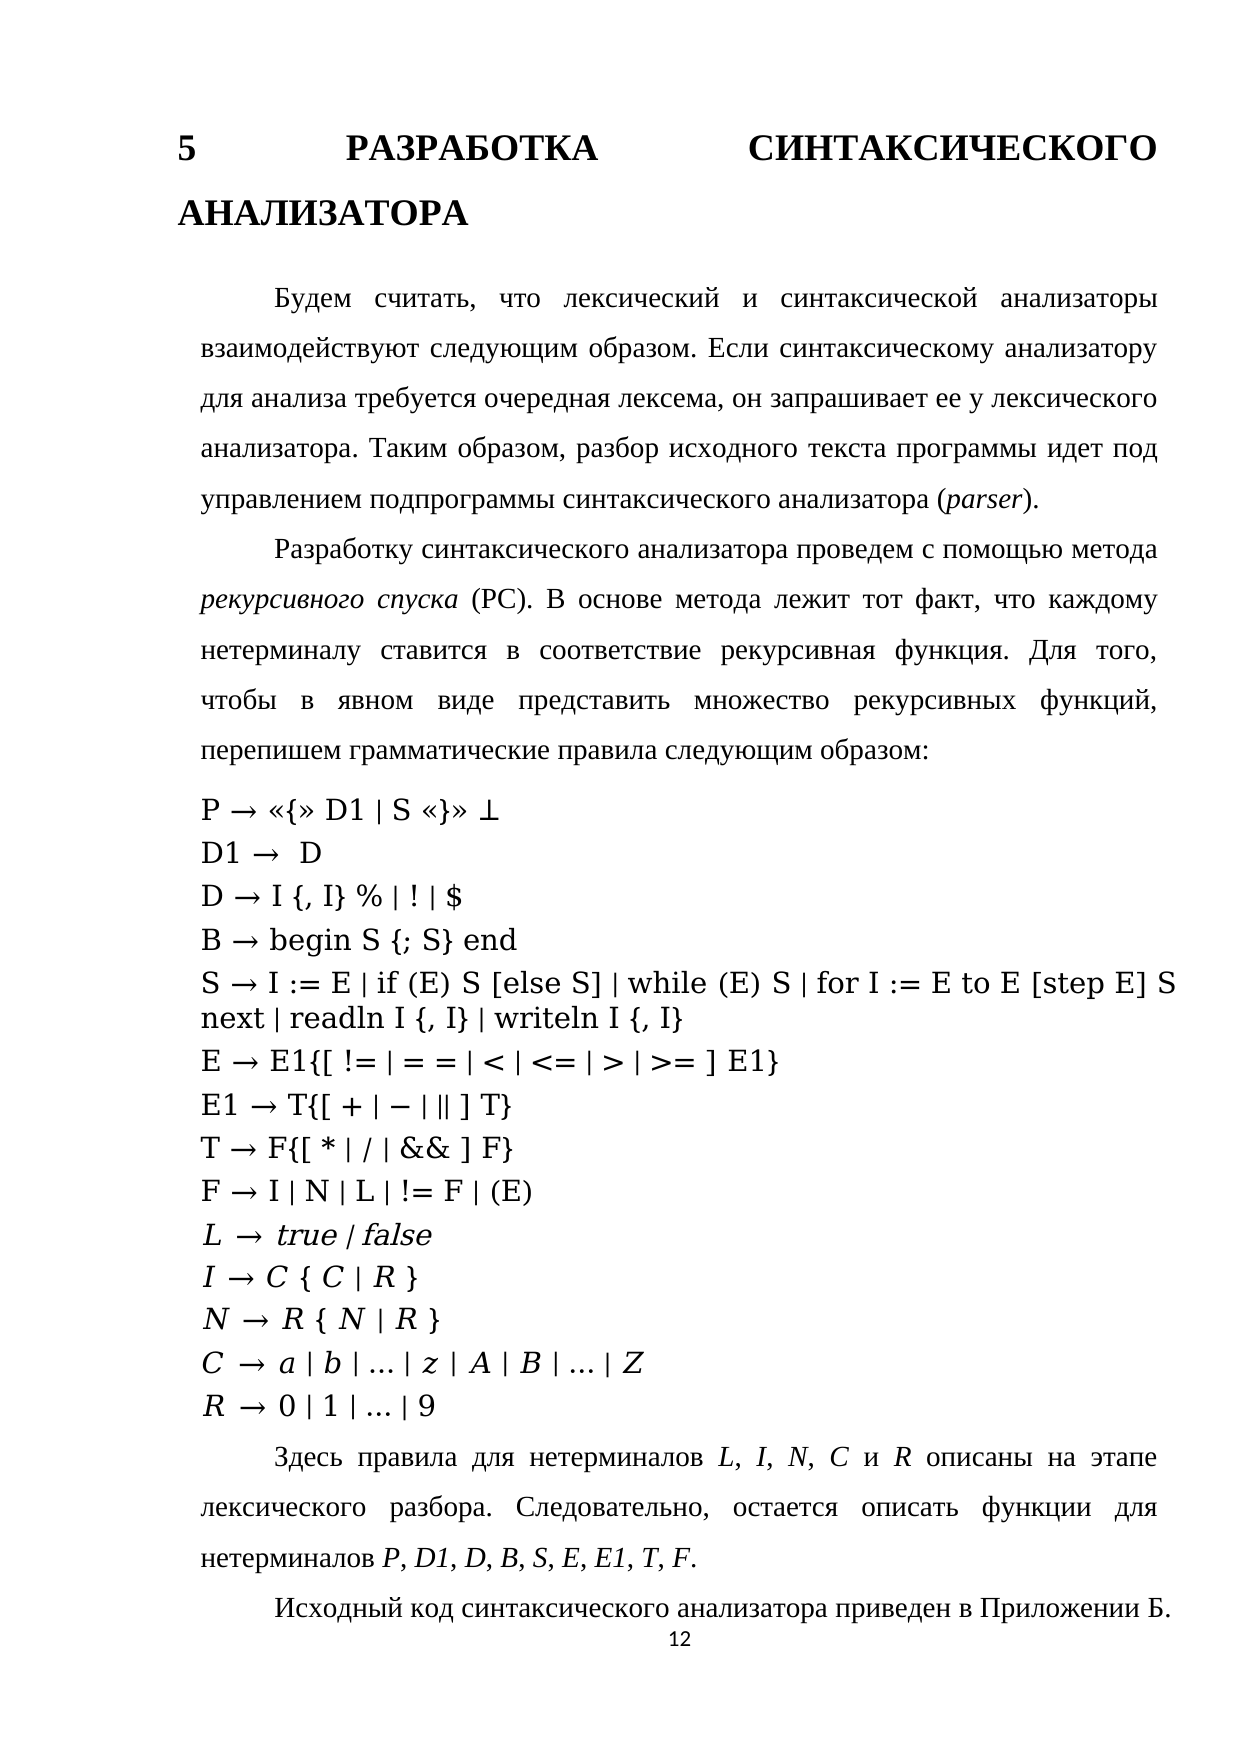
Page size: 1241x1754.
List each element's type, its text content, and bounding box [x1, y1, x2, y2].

text Разработку синтаксического анализатора проведем с помощью метода рекурсивного спуска (РС). В основе метода лежит тот факт, что каждому нетерминалу ставится в соответствие рекурсивная функция. Для того, чтобы в явном виде представить множество рекурсивных функций, перепишем грамматические правила следующим образом: [200, 531, 1158, 766]
text 𝐶 → 𝑎 | 𝑏 | … | 𝑧 | 𝐴 | 𝐵 | … | 𝑍 [200, 1343, 1181, 1379]
text B → begin S {; S} end [200, 921, 1181, 956]
text T → F{[ * | / | && ] F} [200, 1129, 1181, 1164]
text 𝑁 → 𝑅 { 𝑁 | 𝑅 } [200, 1301, 1181, 1336]
text D1 → D [200, 834, 1181, 869]
text F → I | N | L | != F | (E) [200, 1173, 1181, 1208]
text Будем считать, что лексический и синтаксической анализаторы взаимодействуют следующим образом. Если синтаксическому анализатору для анализа требуется очередная лексема, он запрашивает ее у лексического анализатора. Таким образом, разбор исходного текста программы идет под управлением подпрограммы синтаксического анализатора (parser). [200, 280, 1158, 514]
text 𝐼 → 𝐶 { 𝐶 | 𝑅 } [200, 1258, 1181, 1293]
text 𝐿 → true | false [200, 1216, 1181, 1251]
text Исходный код синтаксического анализатора приведен в Приложении Б. [274, 1590, 1181, 1624]
text Здесь правила для нетерминалов L, I, N, C и R описаны на этапе лексического разбора. Следовательно, остается описать функции для нетерминалов P, D1, D, B, S, E, E1, T, F. [200, 1439, 1158, 1573]
text S → I := E | if (E) S [else S] | while (E) S | for I := E to E [step E] S next | readln I {, I} | writeln I {, I} [200, 964, 1181, 1034]
text P → «{» D1 | S «}» ⊥ [200, 791, 1181, 826]
text E1 → T{[ + | − | || ] T} [200, 1086, 1181, 1121]
subtitle 5 РАЗРАБОТКА СИНТАКСИЧЕСКОГО АНАЛИЗАТОРА [177, 126, 1158, 233]
text D → I {, I} % | ! | $ [200, 878, 1181, 913]
text E → E1{[ != | = = | < | <= | > | >= ] E1} [200, 1043, 1181, 1078]
text 𝑅 → 0 | 1 | … | 9 [200, 1387, 1181, 1423]
